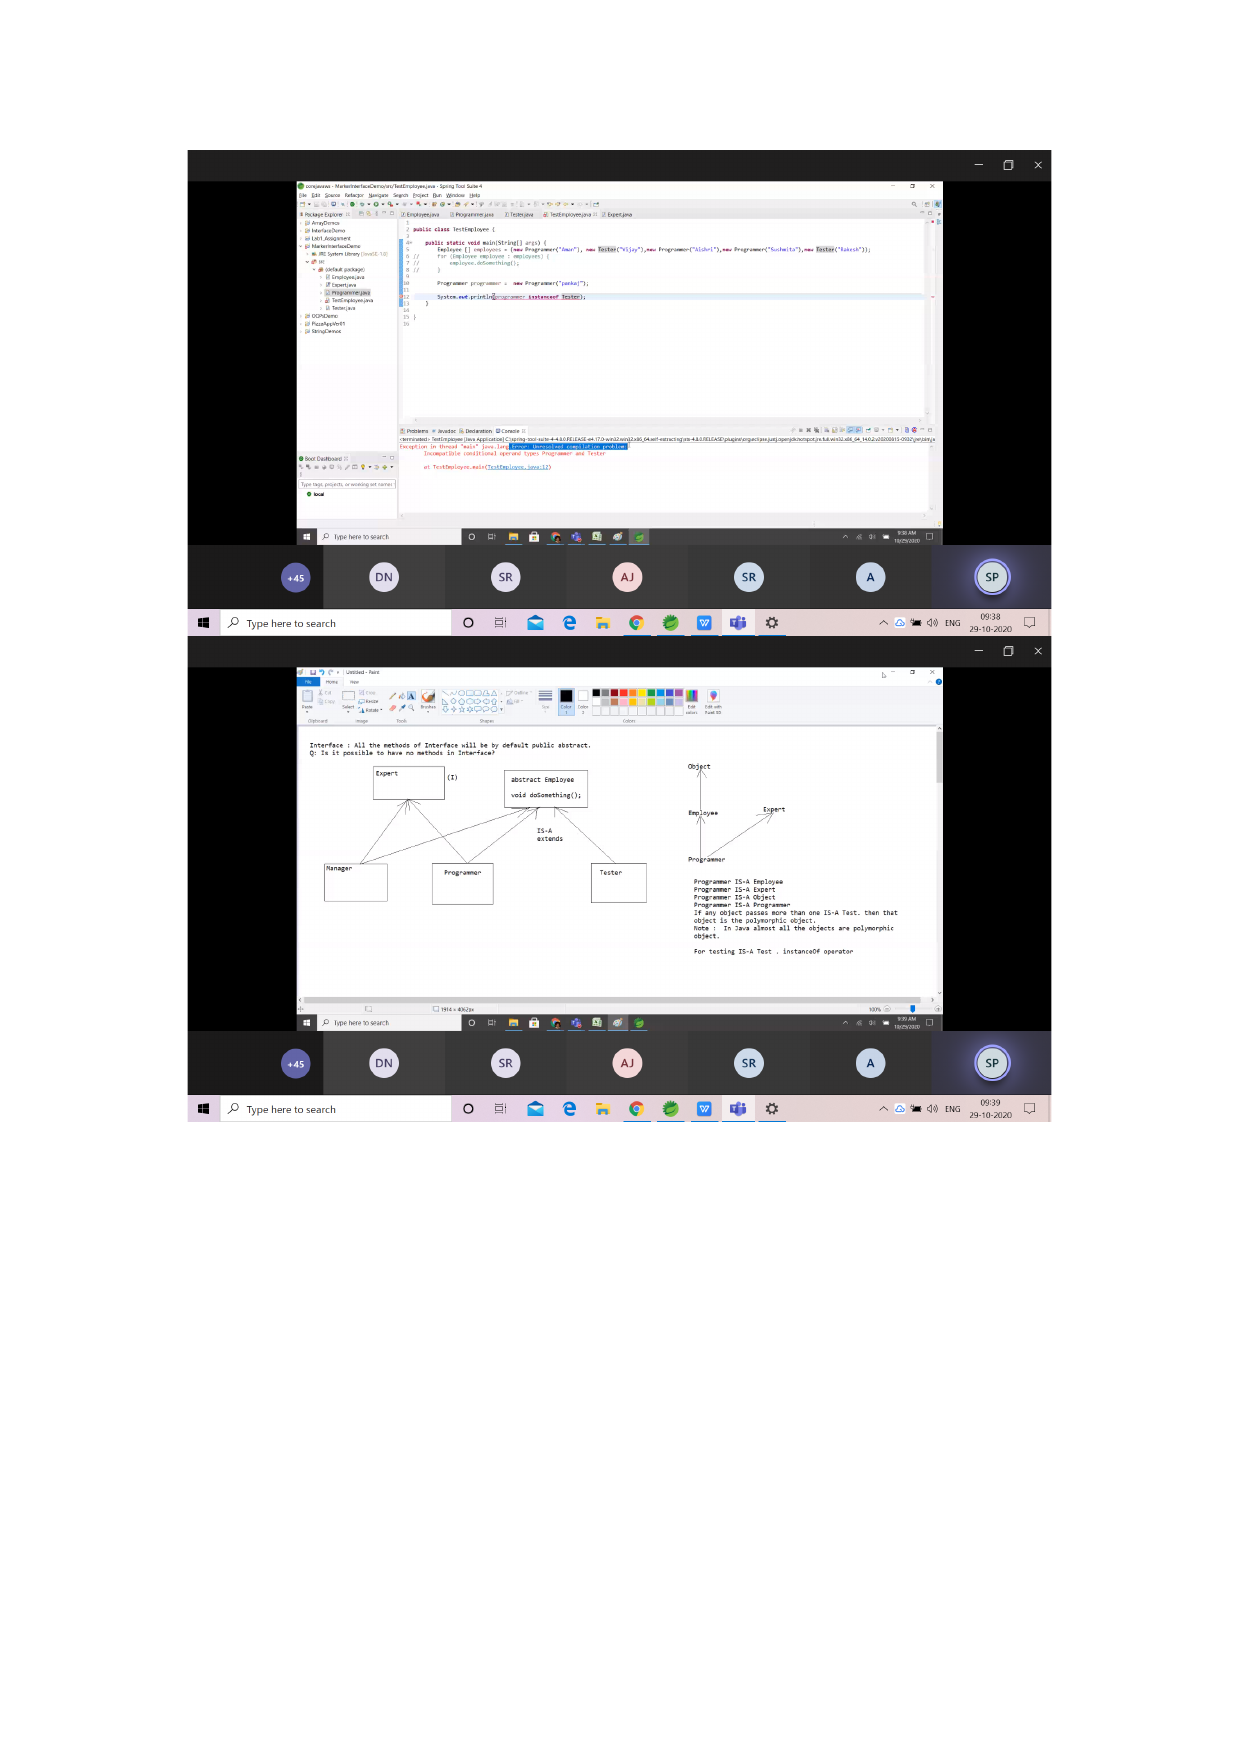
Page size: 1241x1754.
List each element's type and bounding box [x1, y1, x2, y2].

picture [187, 150, 1052, 1122]
